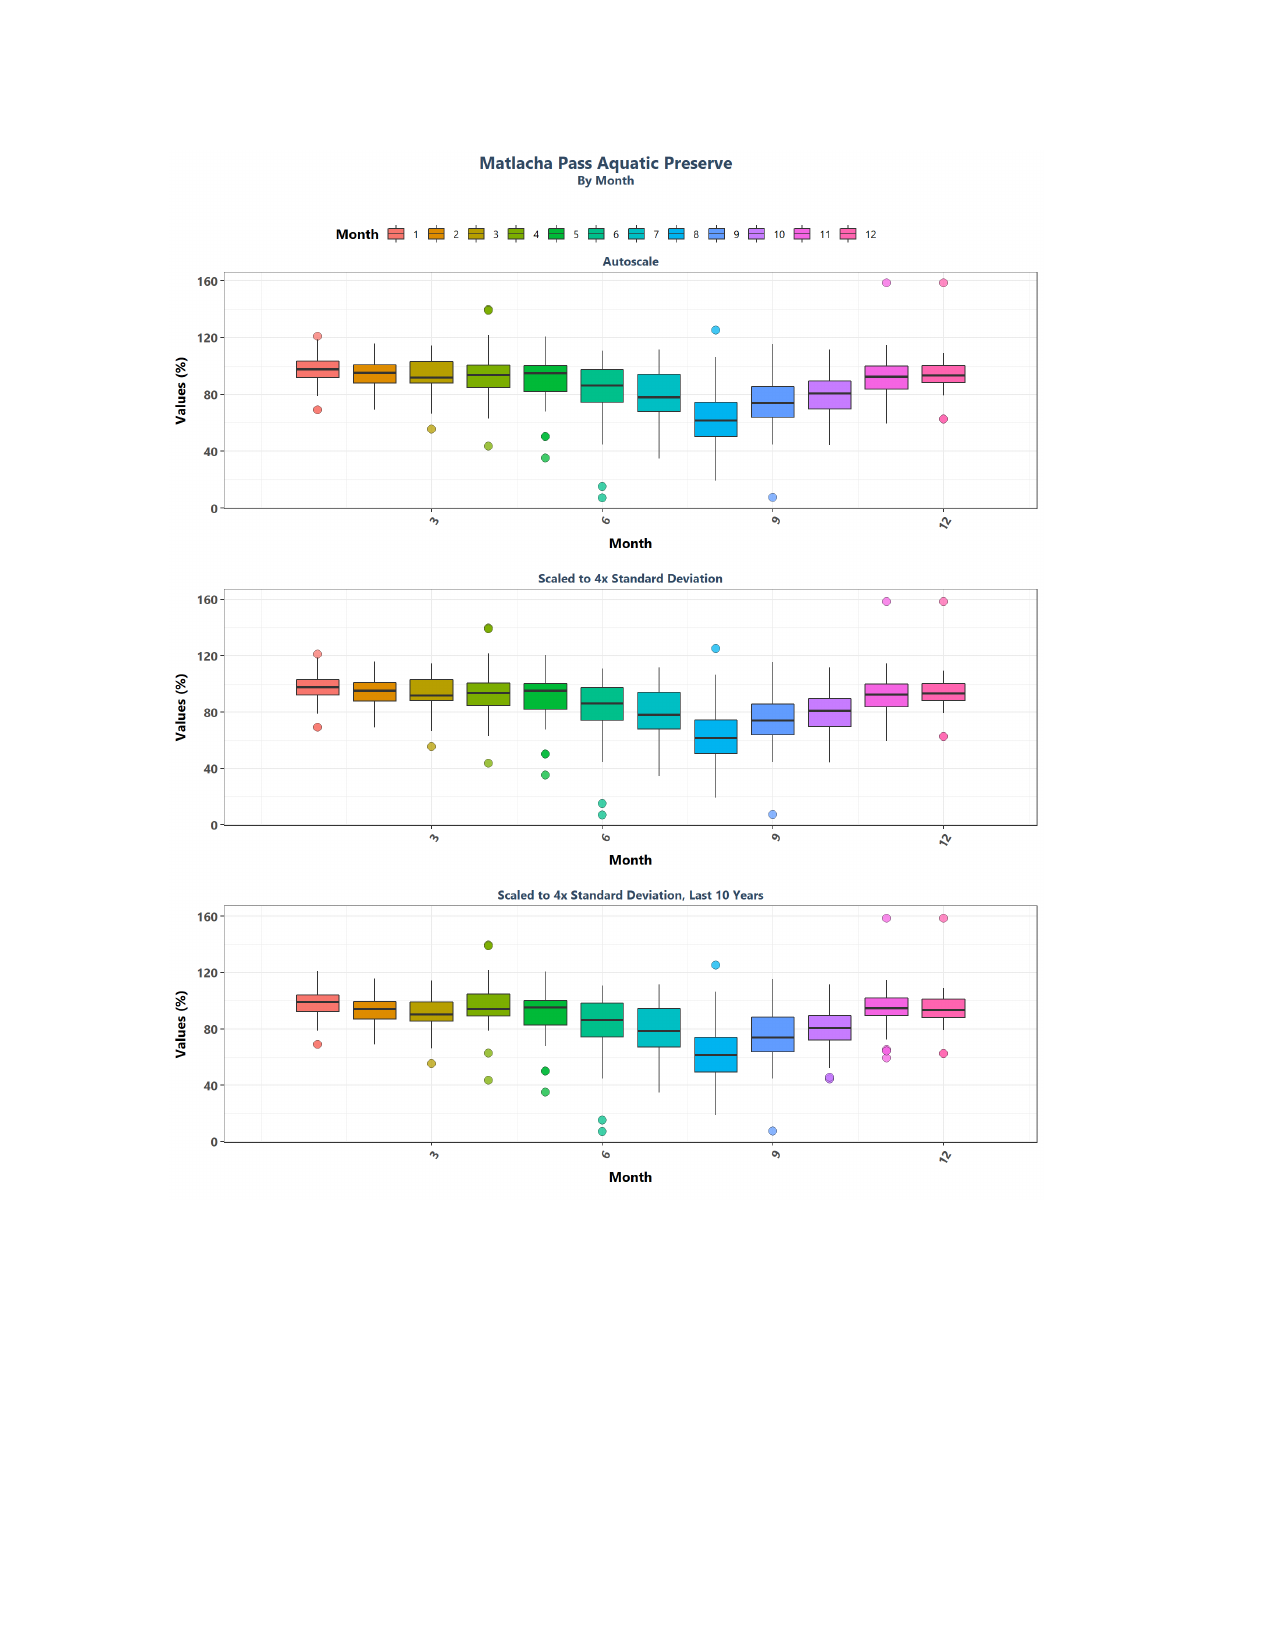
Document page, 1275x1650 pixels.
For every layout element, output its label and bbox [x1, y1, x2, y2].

picture [168, 150, 1044, 1200]
